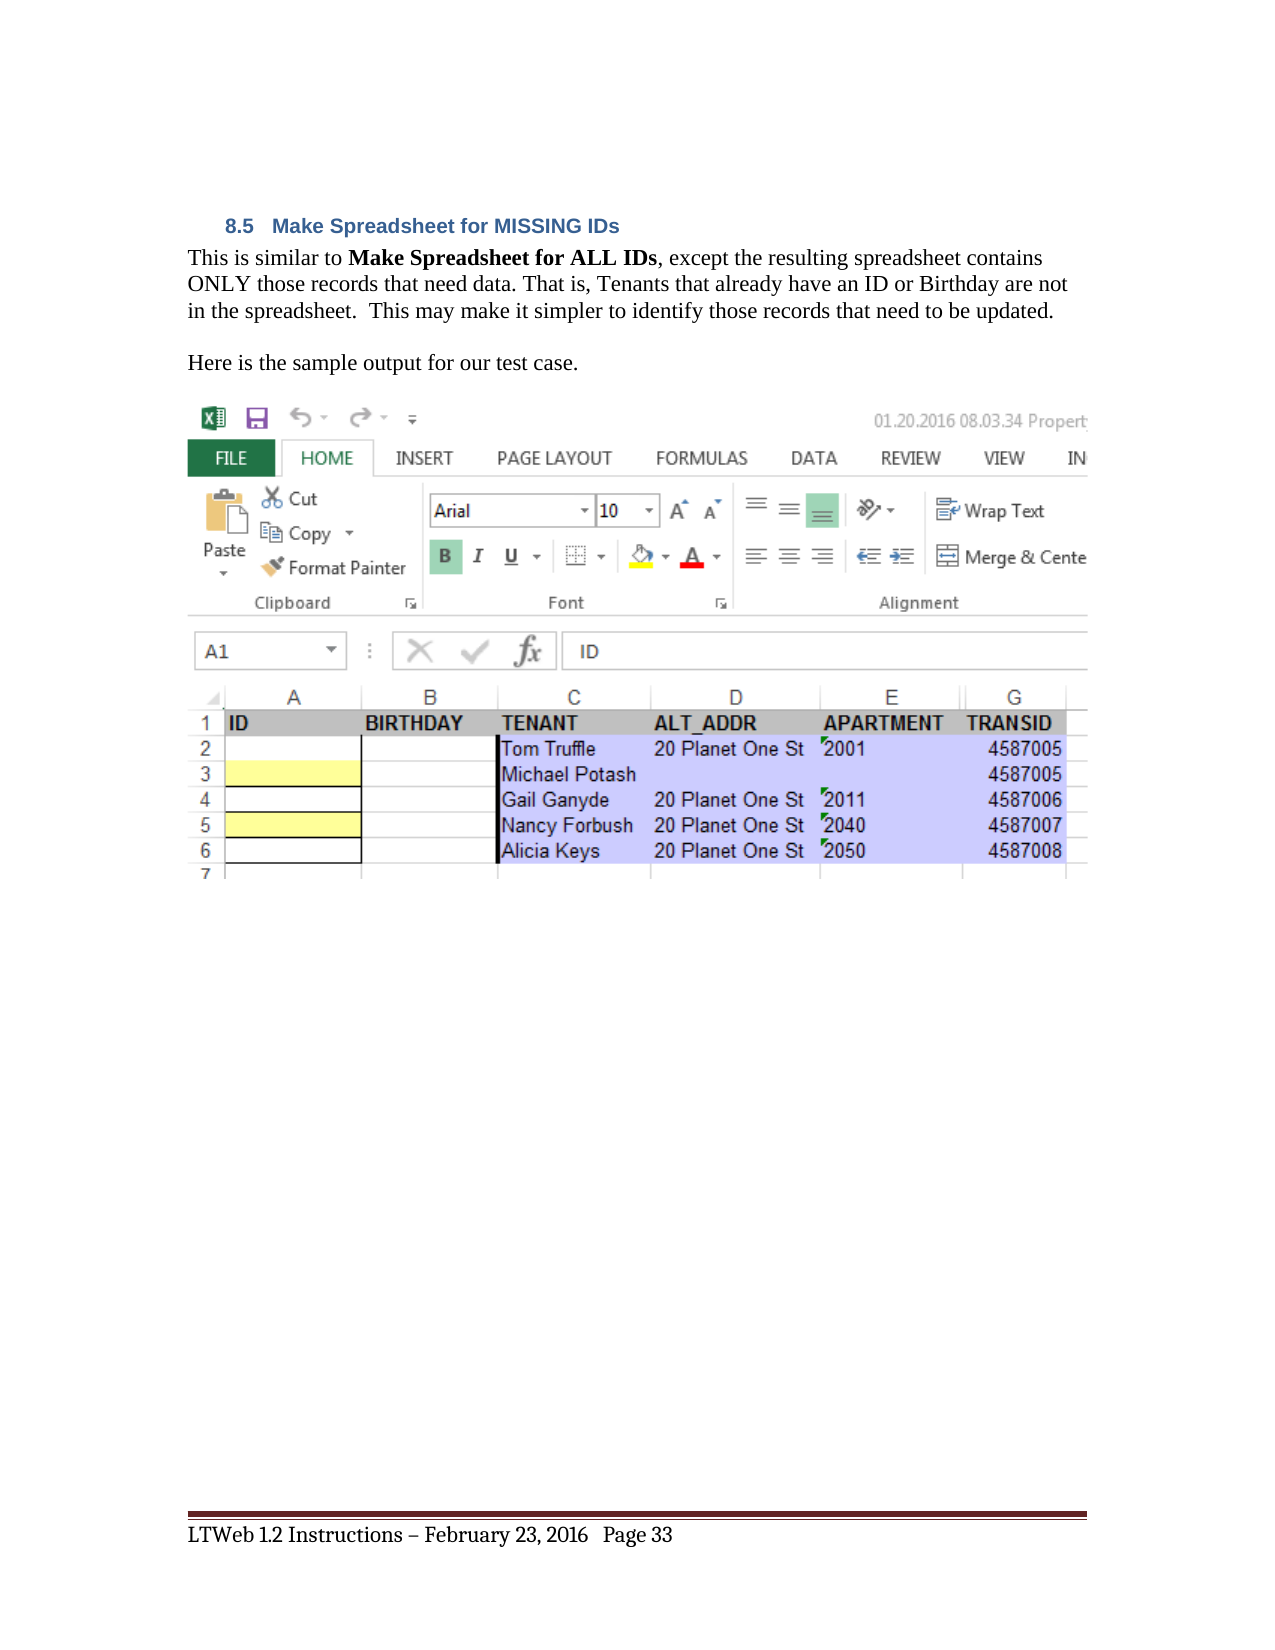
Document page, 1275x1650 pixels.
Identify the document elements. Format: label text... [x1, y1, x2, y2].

picture [187, 402, 1088, 879]
text This is similar to Make Spreadsheet for ALL IDs, except the resulting spreadsheet contains ONLY those records that need data. That is, Tenants that already have an ID or Birthday are not in the spreadsheet. This may make it simpler to identify those records that need to be updated. [187, 244, 1087, 323]
text Here is the sample output for our test case. [187, 349, 1087, 376]
subtitle Make Spreadsheet for MISSING IDs [225, 214, 1087, 238]
